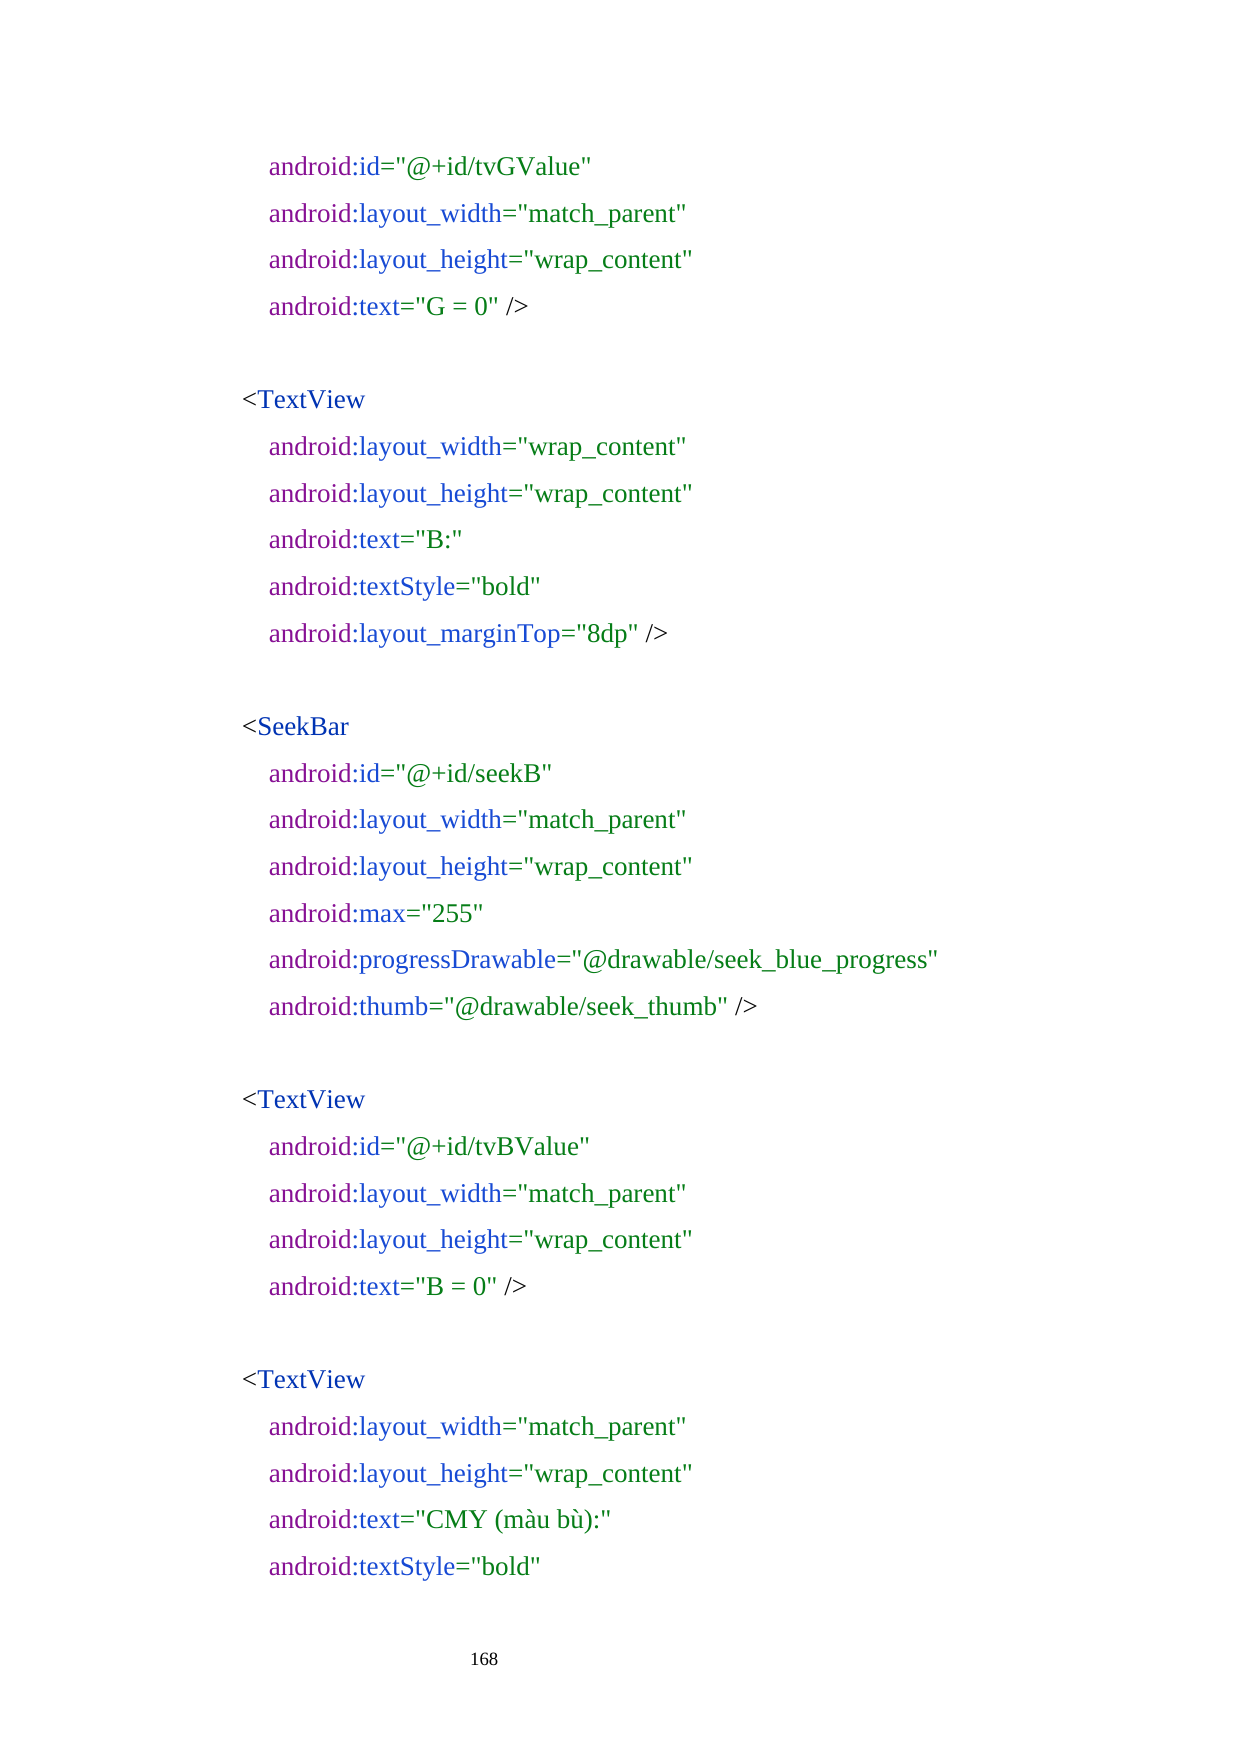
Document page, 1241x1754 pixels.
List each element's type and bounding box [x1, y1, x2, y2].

text [187, 150, 1053, 1581]
